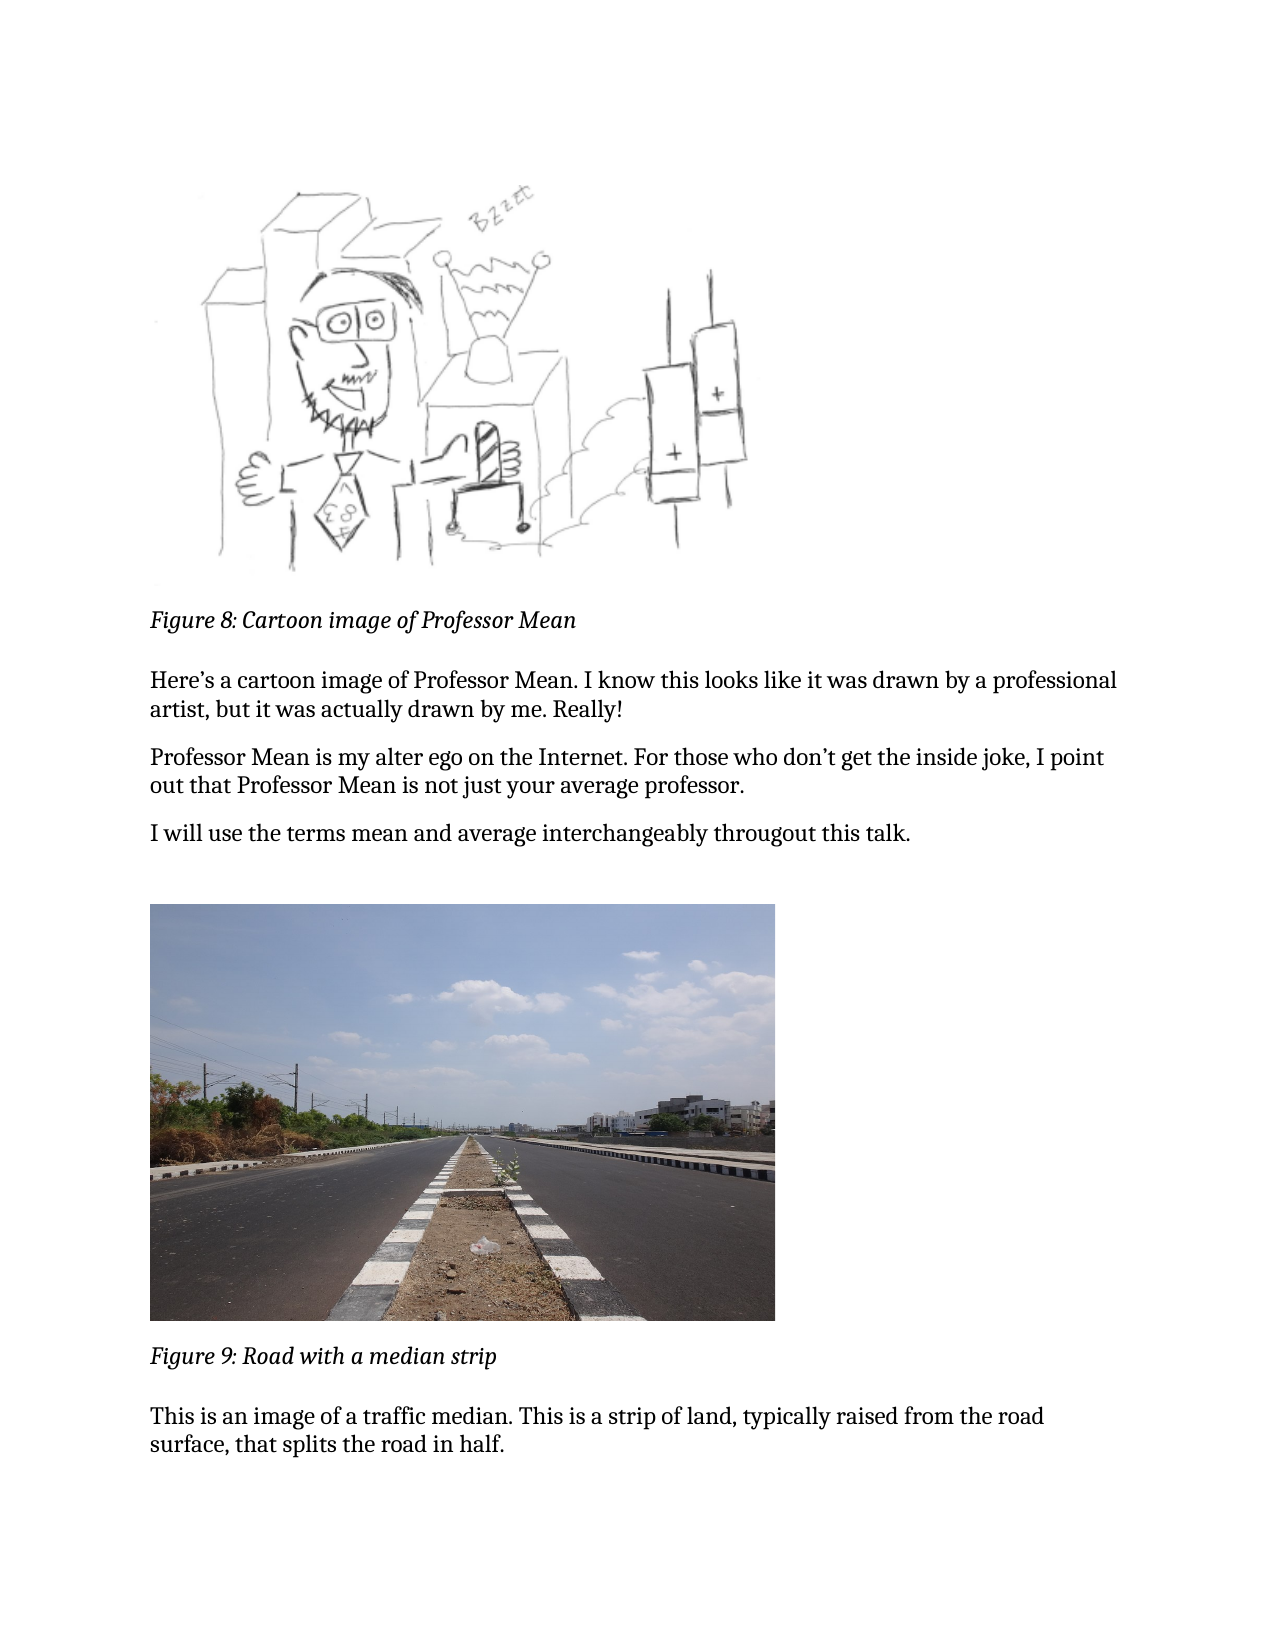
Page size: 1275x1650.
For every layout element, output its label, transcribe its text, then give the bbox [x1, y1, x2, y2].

text Professor Mean is my alter ego on the Internet. For those who don’t get the inside joke, I point out that Professor Mean is not just your average professor. [150, 743, 1125, 800]
table_header Figure 9: Road with a median strip [139, 904, 1114, 1383]
text This is an image of a traffic median. This is a strip of land, typically raised from the road surface, that splits the road in half. [150, 1402, 1125, 1459]
text Here’s a cartoon image of Professor Mean. I know this looks like it was drawn by a professional artist, but it was actually drawn by me. Really! [150, 666, 1125, 724]
picture [150, 904, 775, 1321]
picture [150, 185, 775, 586]
table_header Figure 8: Cartoon image of Professor Mean [139, 186, 1114, 648]
text I will use the terms mean and average interchangeably througout this talk. [150, 819, 1125, 848]
